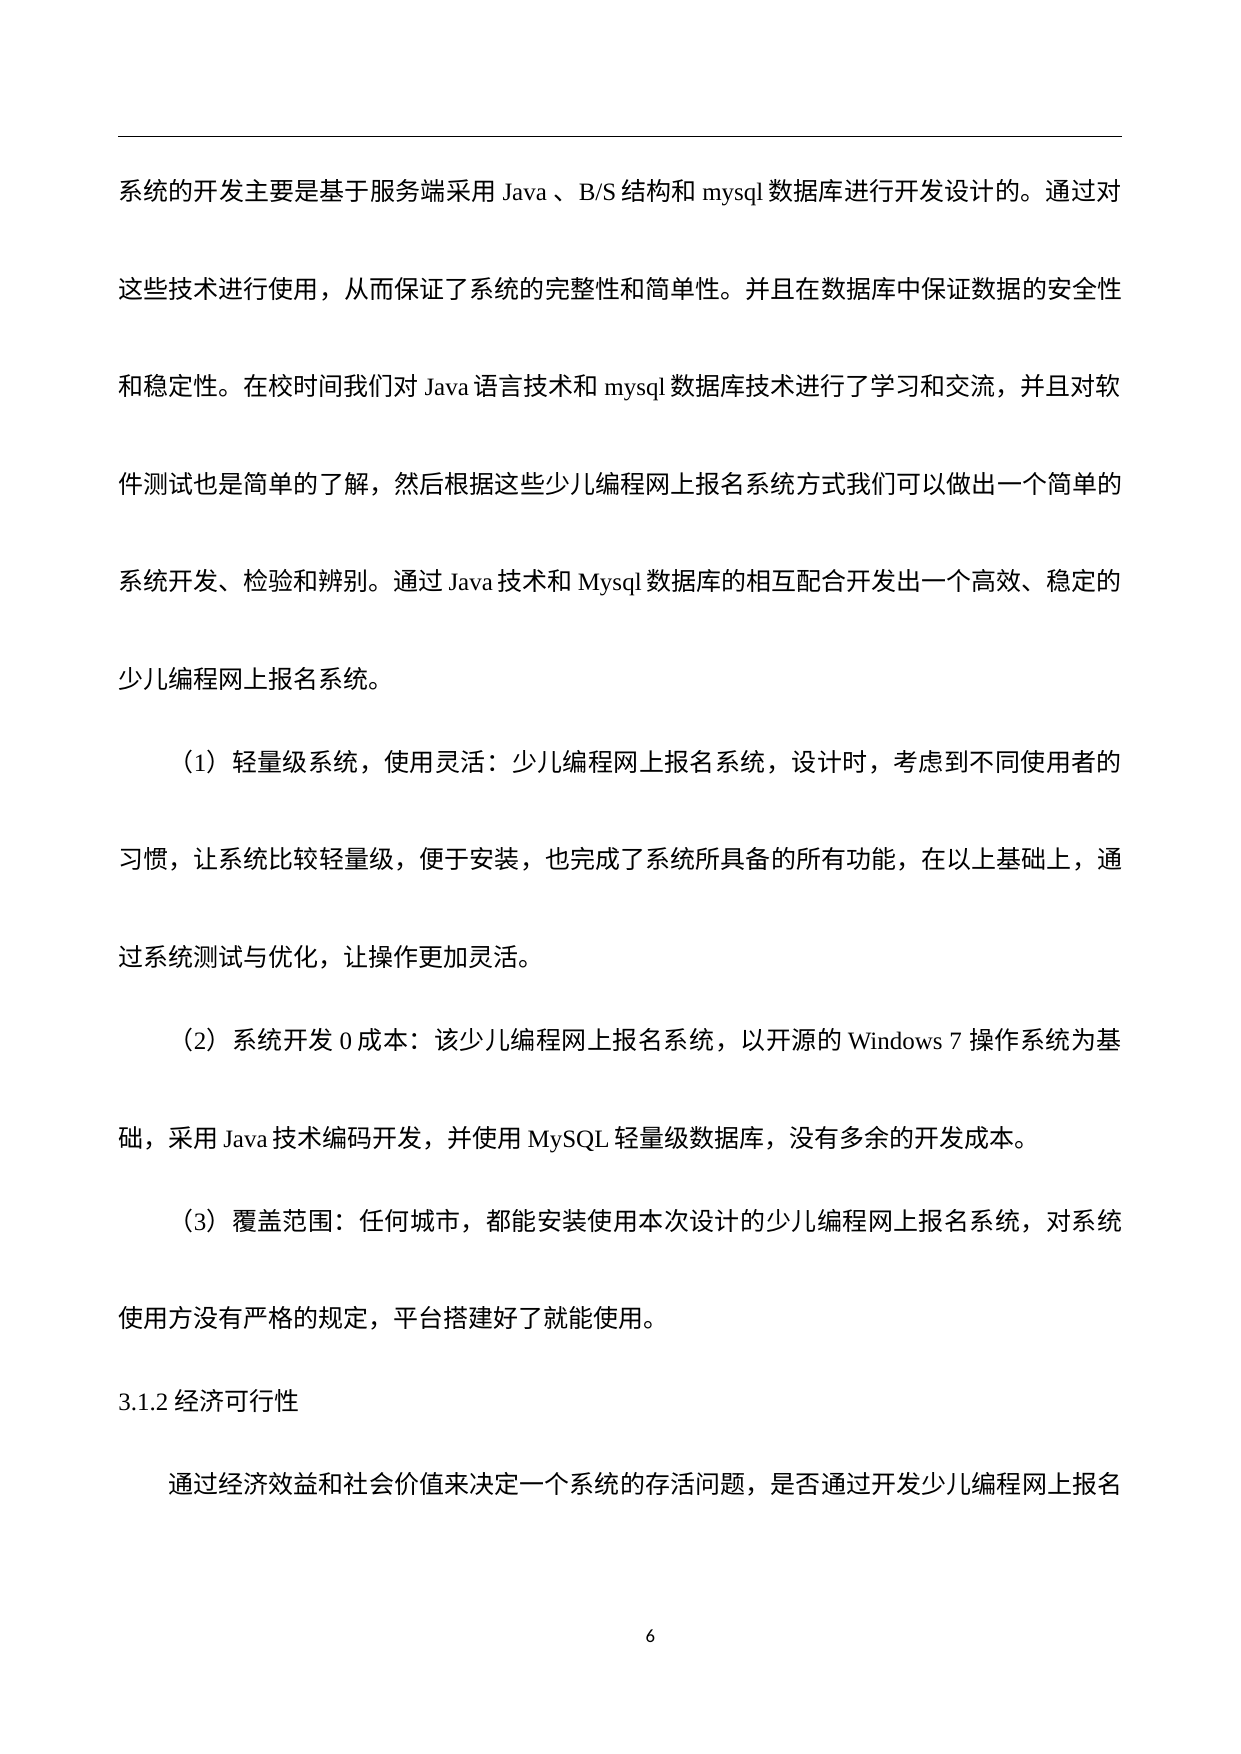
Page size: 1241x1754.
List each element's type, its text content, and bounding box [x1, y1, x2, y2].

text （3）覆盖范围：任何城市，都能安装使用本次设计的少儿编程网上报名系统，对系统使用方没有严格的规定，平台搭建好了就能使用。 [118, 1187, 1122, 1349]
text （1）轻量级系统，使用灵活：少儿编程网上报名系统，设计时，考虑到不同使用者的习惯，让系统比较轻量级，便于安装，也完成了系统所具备的所有功能，在以上基础上，通过系统测试与优化，让操作更加灵活。 [118, 728, 1122, 988]
text （2）系统开发0成本：该少儿编程网上报名系统，以开源的Windows 7 操作系统为基础，采用Java技术编码开发，并使用MySQL轻量级数据库，没有多余的开发成本。 [118, 1006, 1122, 1169]
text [118, 1451, 1122, 1516]
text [118, 157, 1122, 710]
subtitle 3.1.2 经济可行性 [118, 1367, 1122, 1432]
